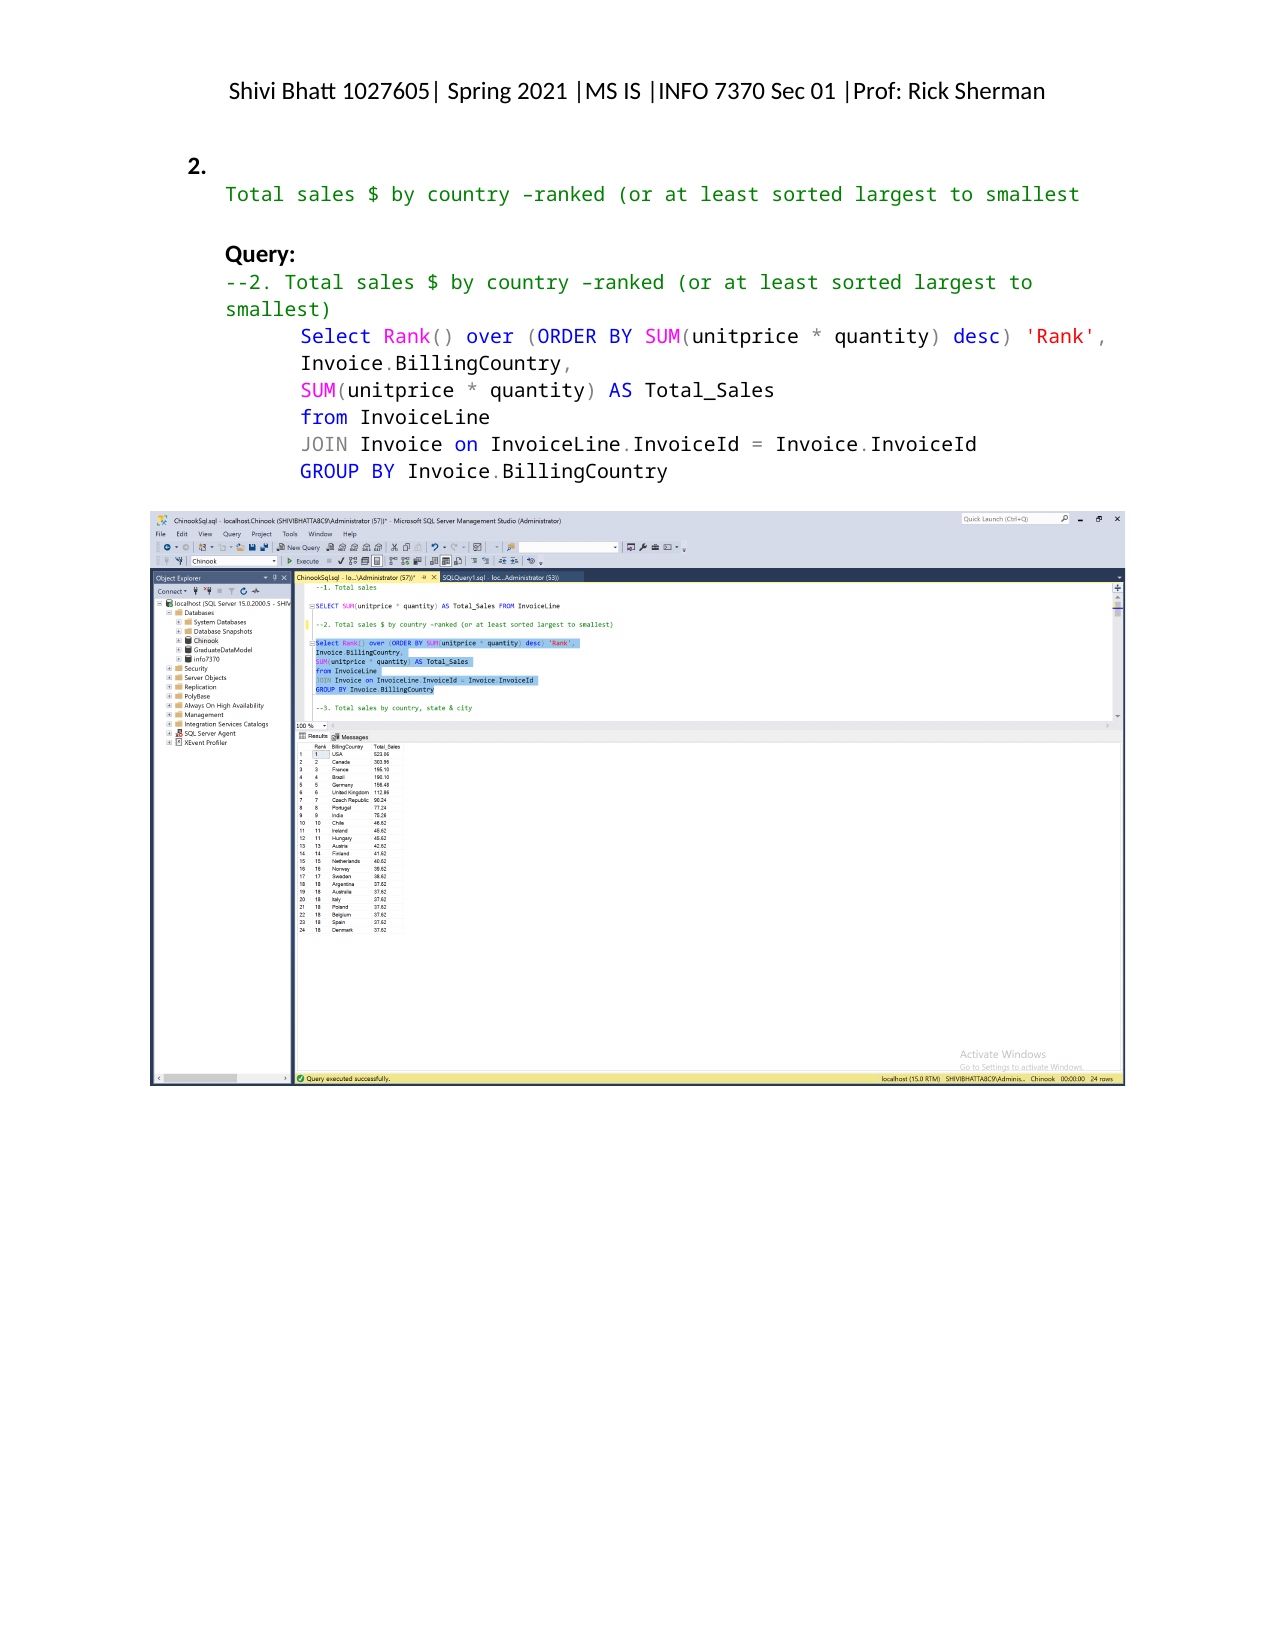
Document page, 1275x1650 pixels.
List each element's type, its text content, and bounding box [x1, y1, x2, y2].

text Select Rank() over (ORDER BY SUM(unitprice * quantity) desc) 'Rank', [300, 322, 1125, 349]
text Invoice.BillingCountry, [300, 349, 1125, 376]
text GROUP BY Invoice.BillingCountry [225, 457, 1125, 484]
text JOIN Invoice on InvoiceLine.InvoiceId = Invoice.InvoiceId [300, 430, 1125, 457]
text SUM(unitprice * quantity) AS Total_Sales [300, 376, 1125, 403]
text from InvoiceLine [300, 403, 1125, 430]
list Total sales $ by country –ranked (or at least sorted largest to smallest [187, 150, 1125, 207]
list Query: --2. Total sales $ by country –ranked (or at least sorted largest to smallest) [225, 238, 1125, 322]
picture [150, 511, 1125, 1086]
